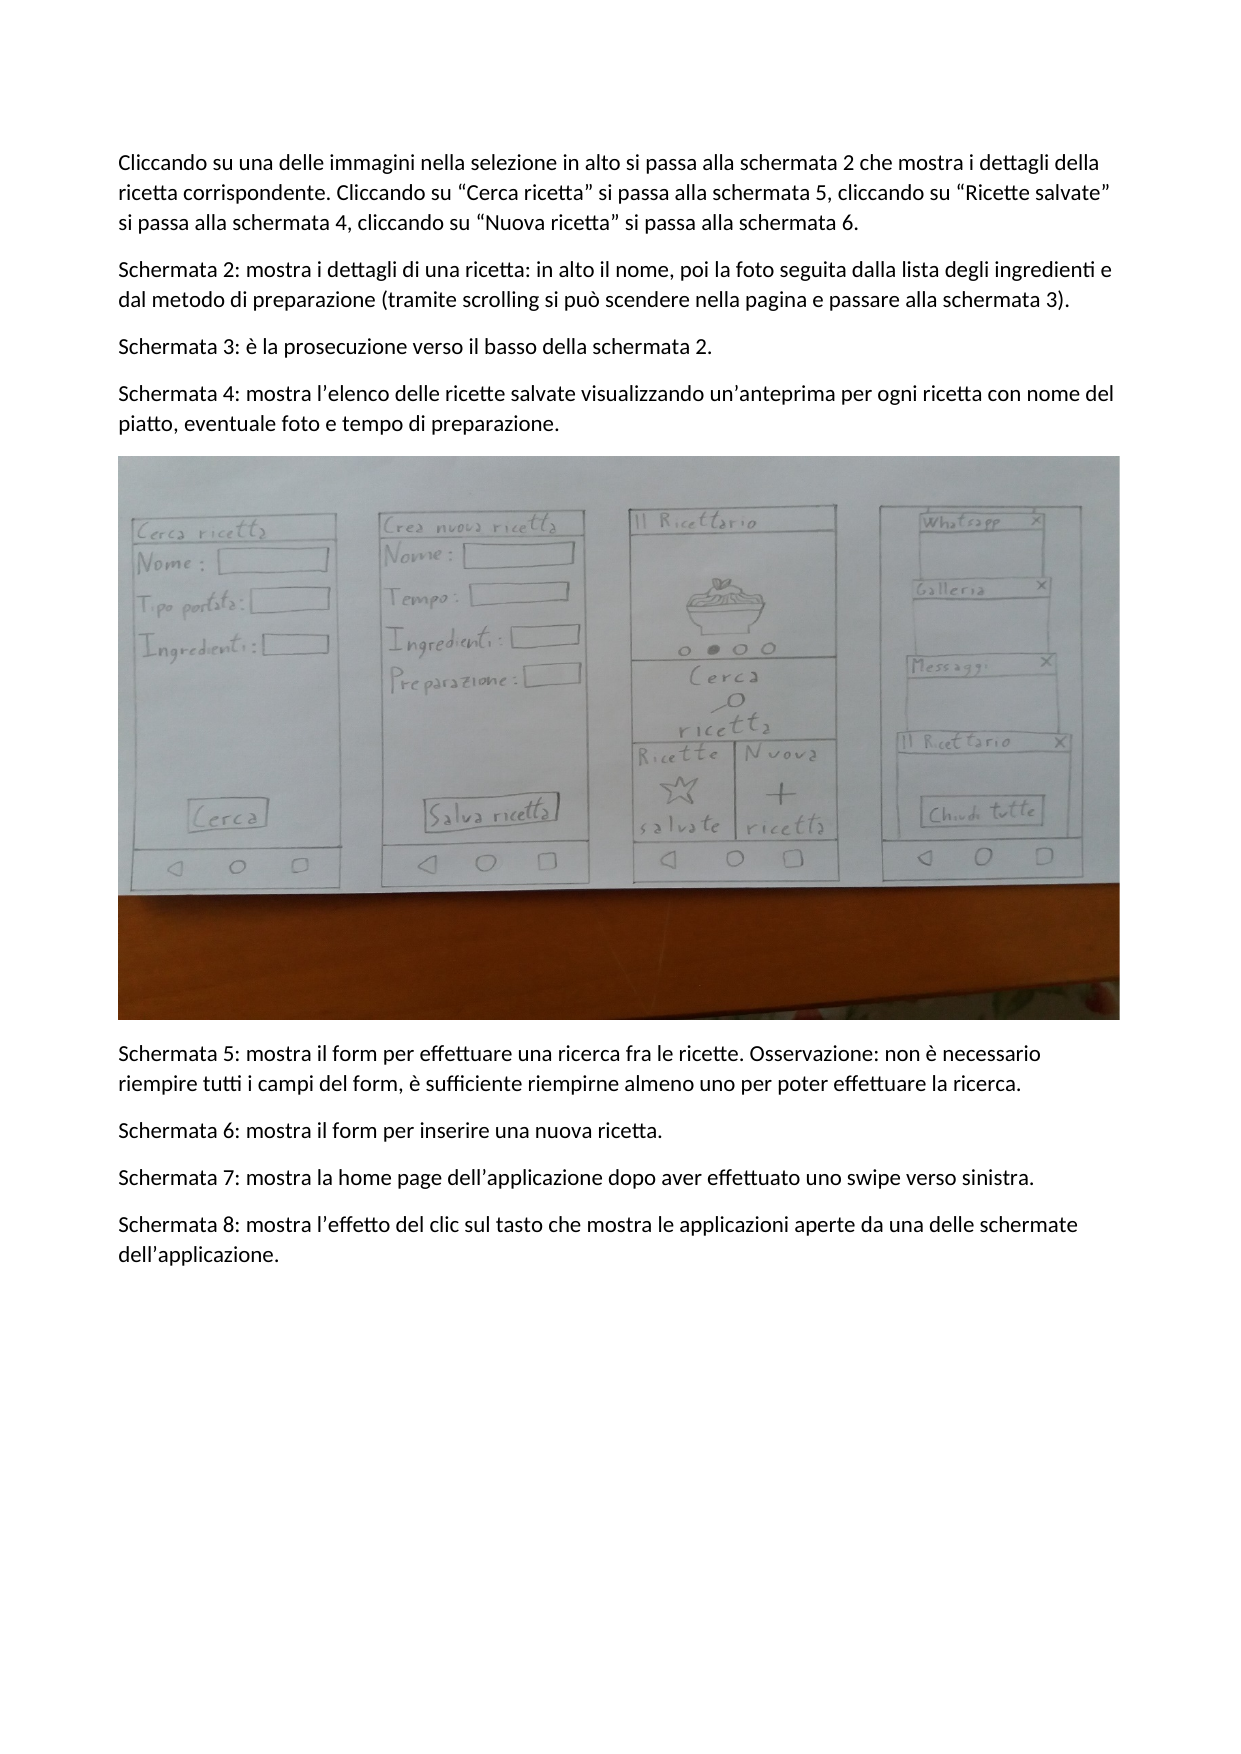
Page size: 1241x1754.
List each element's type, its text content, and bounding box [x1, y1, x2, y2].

text Schermata 8: mostra l’effetto del clic sul tasto che mostra le applicazioni aperte da una delle schermate dell’applicazione. [118, 1210, 1122, 1268]
text Schermata 6: mostra il form per inserire una nuova ricetta. [118, 1116, 1122, 1144]
text Schermata 3: è la prosecuzione verso il basso della schermata 2. [118, 332, 1122, 360]
text Schermata 2: mostra i dettagli di una ricetta: in alto il nome, poi la foto seguita dalla lista degli ingredienti e dal metodo di preparazione (tramite scrolling si può scendere nella pagina e passare alla schermata 3). [118, 255, 1122, 313]
picture [118, 456, 1120, 1020]
text Schermata 7: mostra la home page dell’applicazione dopo aver effettuato uno swipe verso sinistra. [118, 1163, 1122, 1191]
text Schermata 5: mostra il form per effettuare una ricerca fra le ricette. Osservazione: non è necessario riempire tutti i campi del form, è sufficiente riempirne almeno uno per poter effettuare la ricerca. [118, 1039, 1122, 1097]
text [118, 148, 1122, 236]
text Schermata 4: mostra l’elenco delle ricette salvate visualizzando un’anteprima per ogni ricetta con nome del piatto, eventuale foto e tempo di preparazione. [118, 379, 1122, 437]
